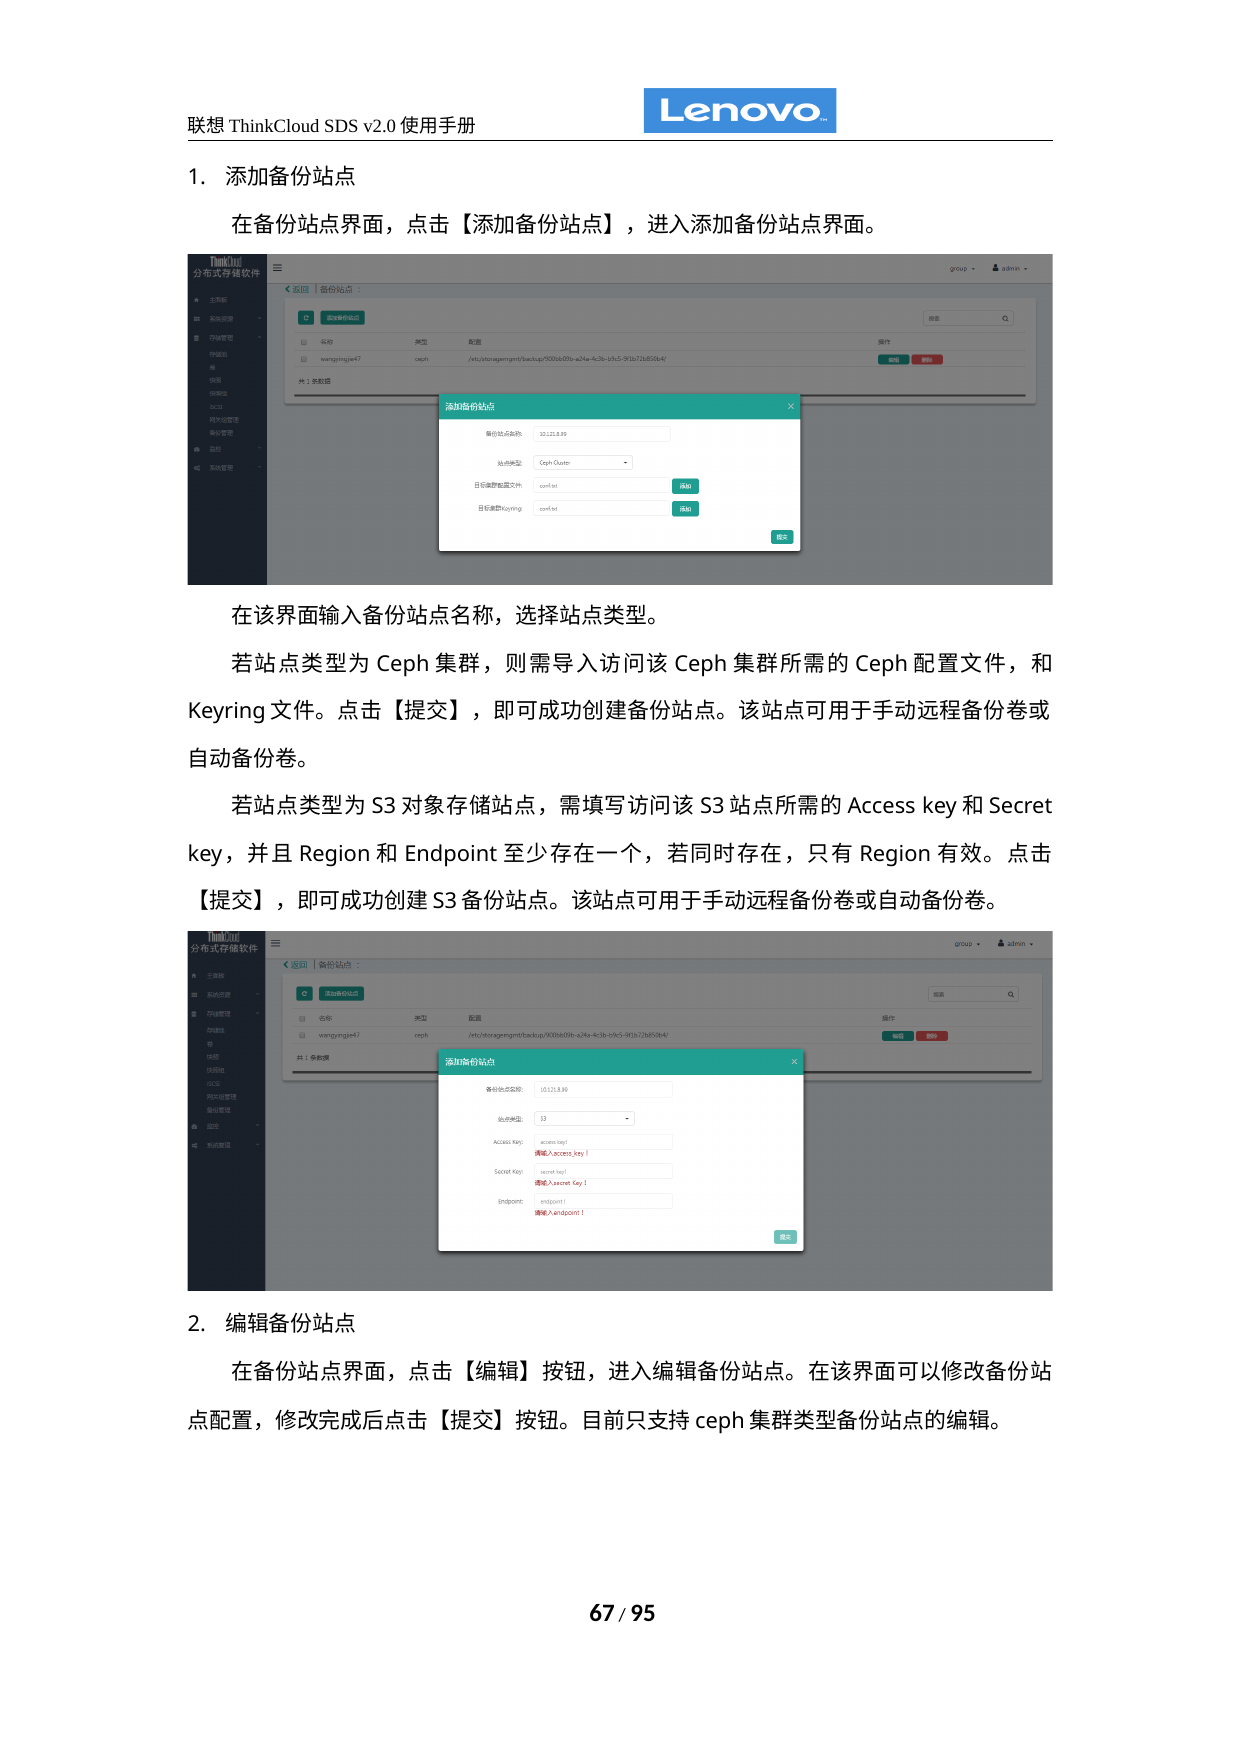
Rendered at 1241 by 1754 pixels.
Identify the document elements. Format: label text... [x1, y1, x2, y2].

text 在该界面输入备份站点名称，选择站点类型。 [187, 598, 1053, 630]
text 若站点类型为Ceph集群，则需导入访问该Ceph集群所需的Ceph配置文件，和Keyring文件。点击【提交】，即可成功创建备份站点。该站点可用于手动远程备份卷或自动备份卷。 [187, 646, 1053, 772]
picture [187, 254, 1053, 585]
text 若站点类型为S3对象存储站点，需填写访问该S3站点所需的Access key和Secret key，并且Region和Endpoint至少存在一个，若同时存在，只有Region有效。点击【提交】，即可成功创建S3备份站点。该站点可用于手动远程备份卷或自动备份卷。 [187, 788, 1053, 915]
text 在备份站点界面，点击【编辑】按钮，进入编辑备份站点。在该界面可以修改备份站点配置，修改完成后点击【提交】按钮。目前只支持ceph集群类型备份站点的编辑。 [187, 1354, 1053, 1435]
picture [643, 88, 837, 133]
list 编辑备份站点 [187, 1306, 1053, 1338]
text 在备份站点界面，点击【添加备份站点】，进入添加备份站点界面。 [187, 207, 1053, 238]
picture [187, 931, 1053, 1291]
list 添加备份站点 [187, 158, 1053, 191]
